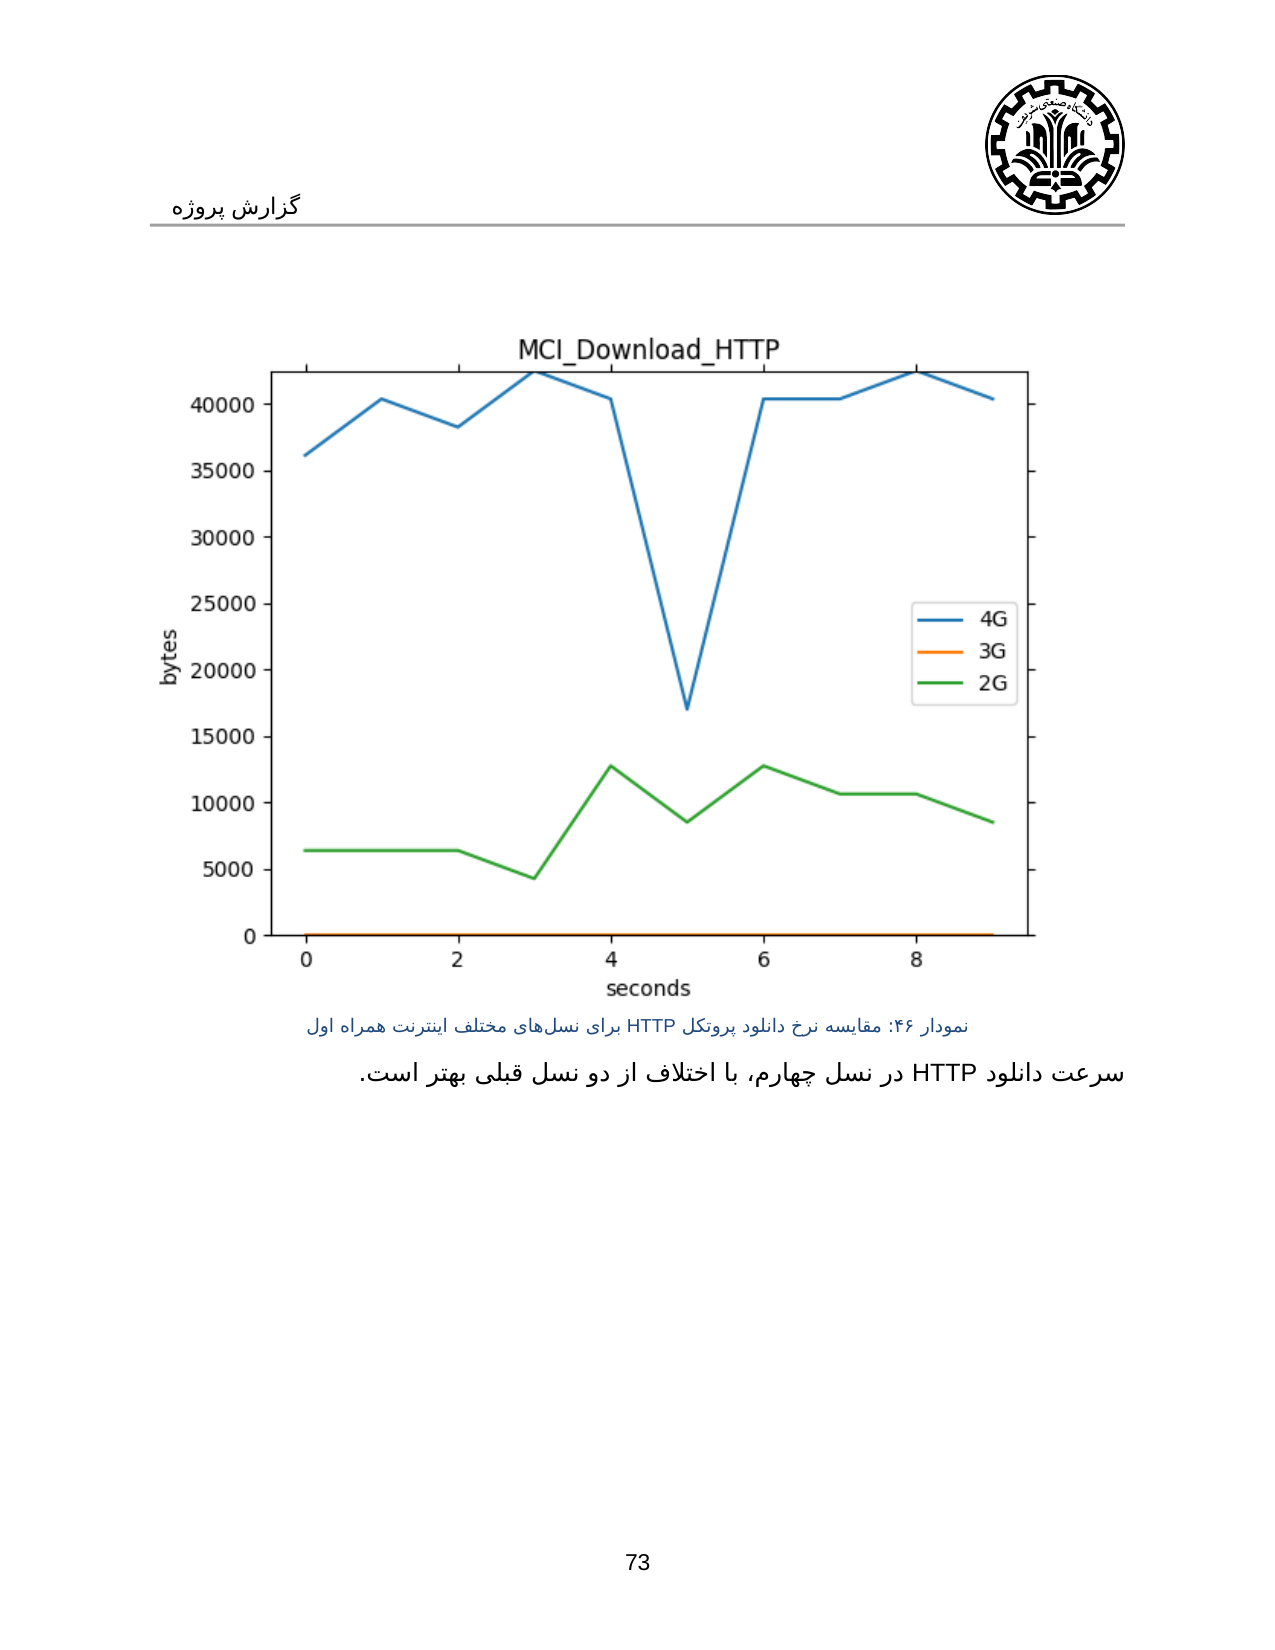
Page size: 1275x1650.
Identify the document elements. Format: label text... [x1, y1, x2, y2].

picture [150, 283, 1125, 1016]
picture [985, 75, 1125, 215]
text نمودار ۴۶: مقایسه نرخ دانلود پروتکل HTTP برای نسل‌های مختلف اینترنت همراه اول [150, 1016, 1125, 1037]
text سرعت دانلود HTTP در نسل چهارم، با اختلاف از دو نسل قبلی بهتر است. [150, 1058, 1125, 1087]
